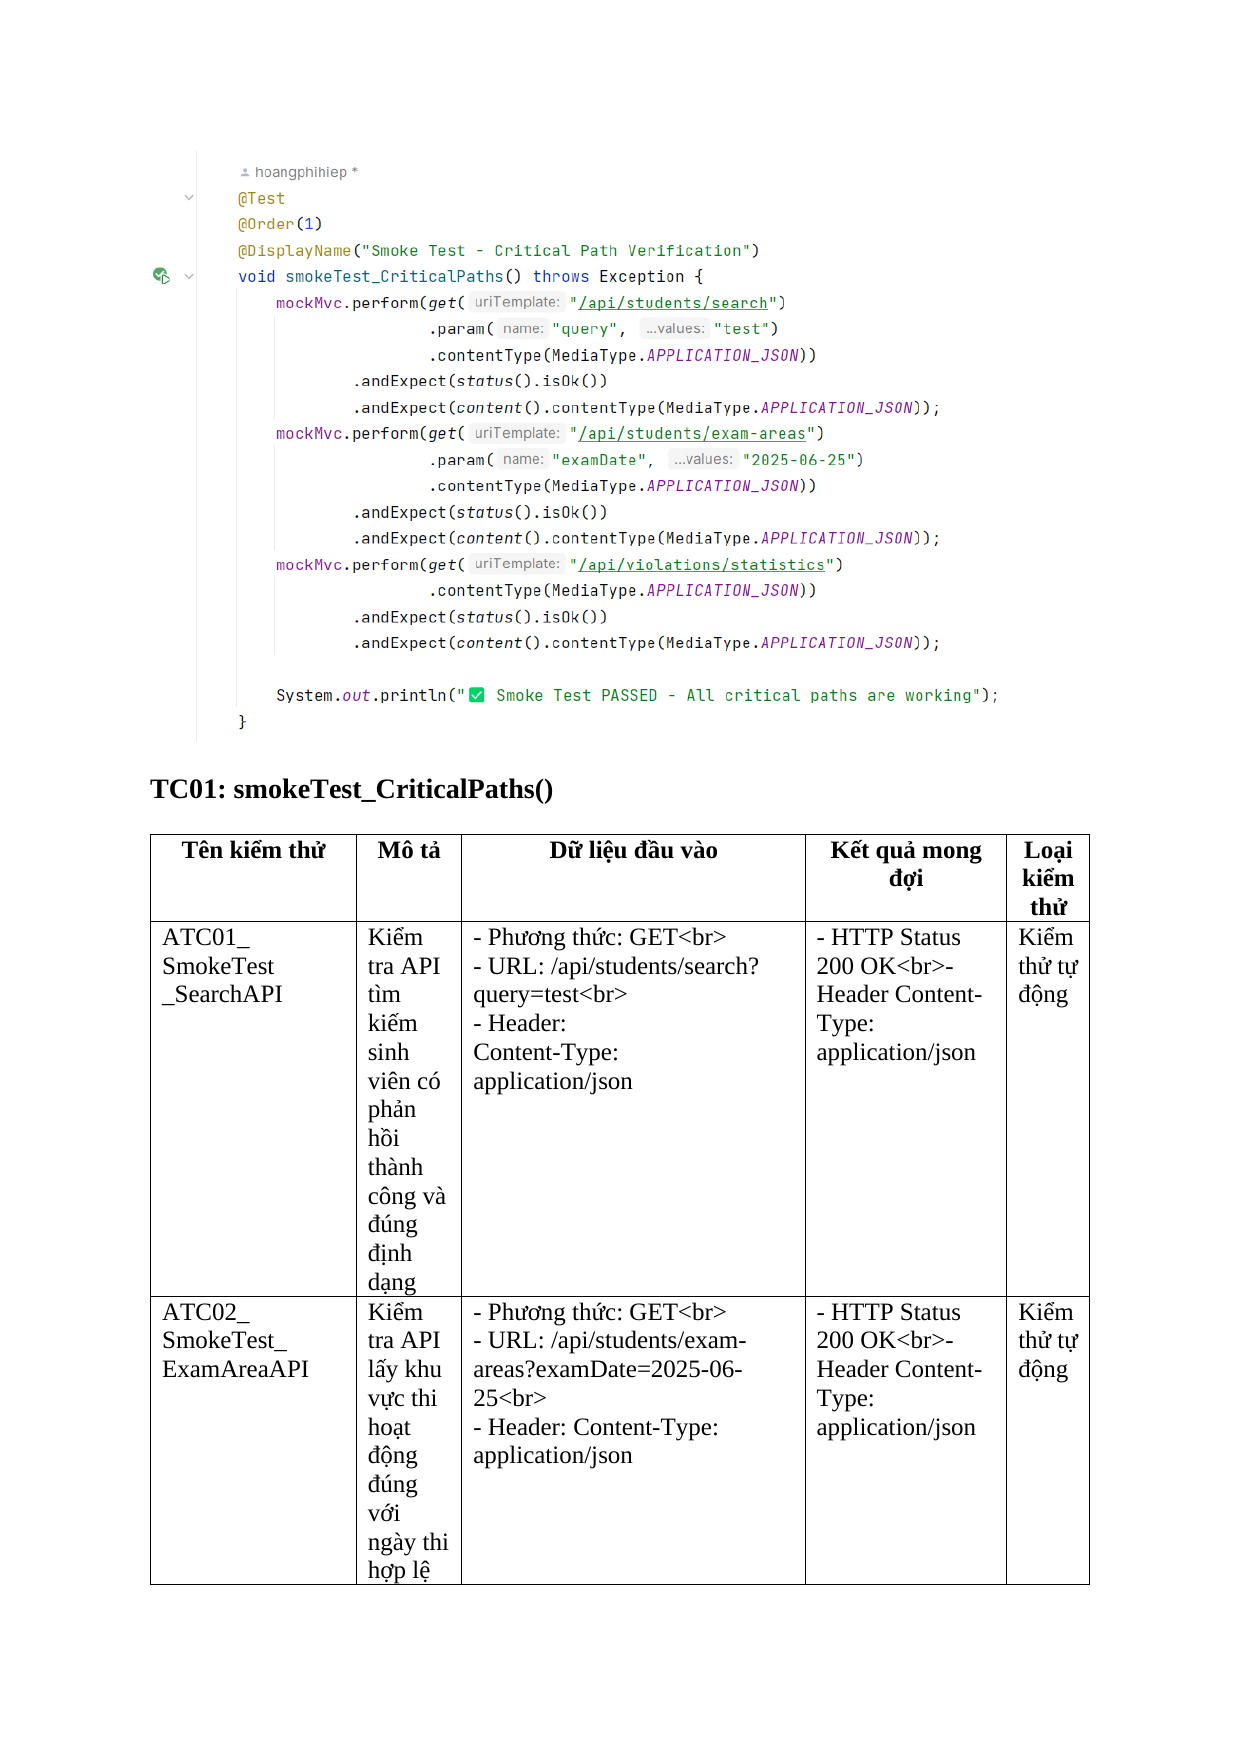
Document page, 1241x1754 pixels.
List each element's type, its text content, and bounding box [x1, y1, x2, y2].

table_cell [806, 1297, 1006, 1584]
table_cell Kiểm thử tự động [1007, 1297, 1089, 1584]
table_header Tên kiểm thử [151, 835, 356, 921]
table_cell ATC01_ SmokeTest _SearchAPI [151, 922, 356, 1296]
table_cell - Phương thức: GET<br> - URL: /api/students/exam-areas?examDate=2025-06-25<br> - Header: Content-Type: application/json [462, 1297, 805, 1584]
table_header Mô tả [357, 835, 461, 921]
table_cell - HTTP Status 200 OK<br>- Header Content-Type: application/json [806, 922, 1006, 1296]
table_cell - Phương thức: GET<br> - URL: /api/students/search? query=test<br> - Header: Content-Type: application/json [462, 922, 805, 1296]
table_cell ATC02_ SmokeTest_ ExamAreaAPI [151, 1297, 356, 1584]
table_header Dữ liệu đầu vào [462, 835, 805, 921]
table_cell Kiểm tra API tìm kiếm sinh viên có phản hồi thành công và đúng định dạng [357, 922, 461, 1296]
picture [150, 150, 1091, 741]
table_header Kết quả mong đợi [806, 835, 1006, 921]
table_cell Kiểm thử tự động [1007, 922, 1089, 1296]
table_header Loại kiểm thử [1007, 835, 1089, 921]
text TC01: smokeTest_CriticalPaths() [150, 772, 1090, 804]
table_cell Kiểm tra API lấy khu vực thi hoạt động đúng với ngày thi hợp lệ [357, 1297, 461, 1584]
